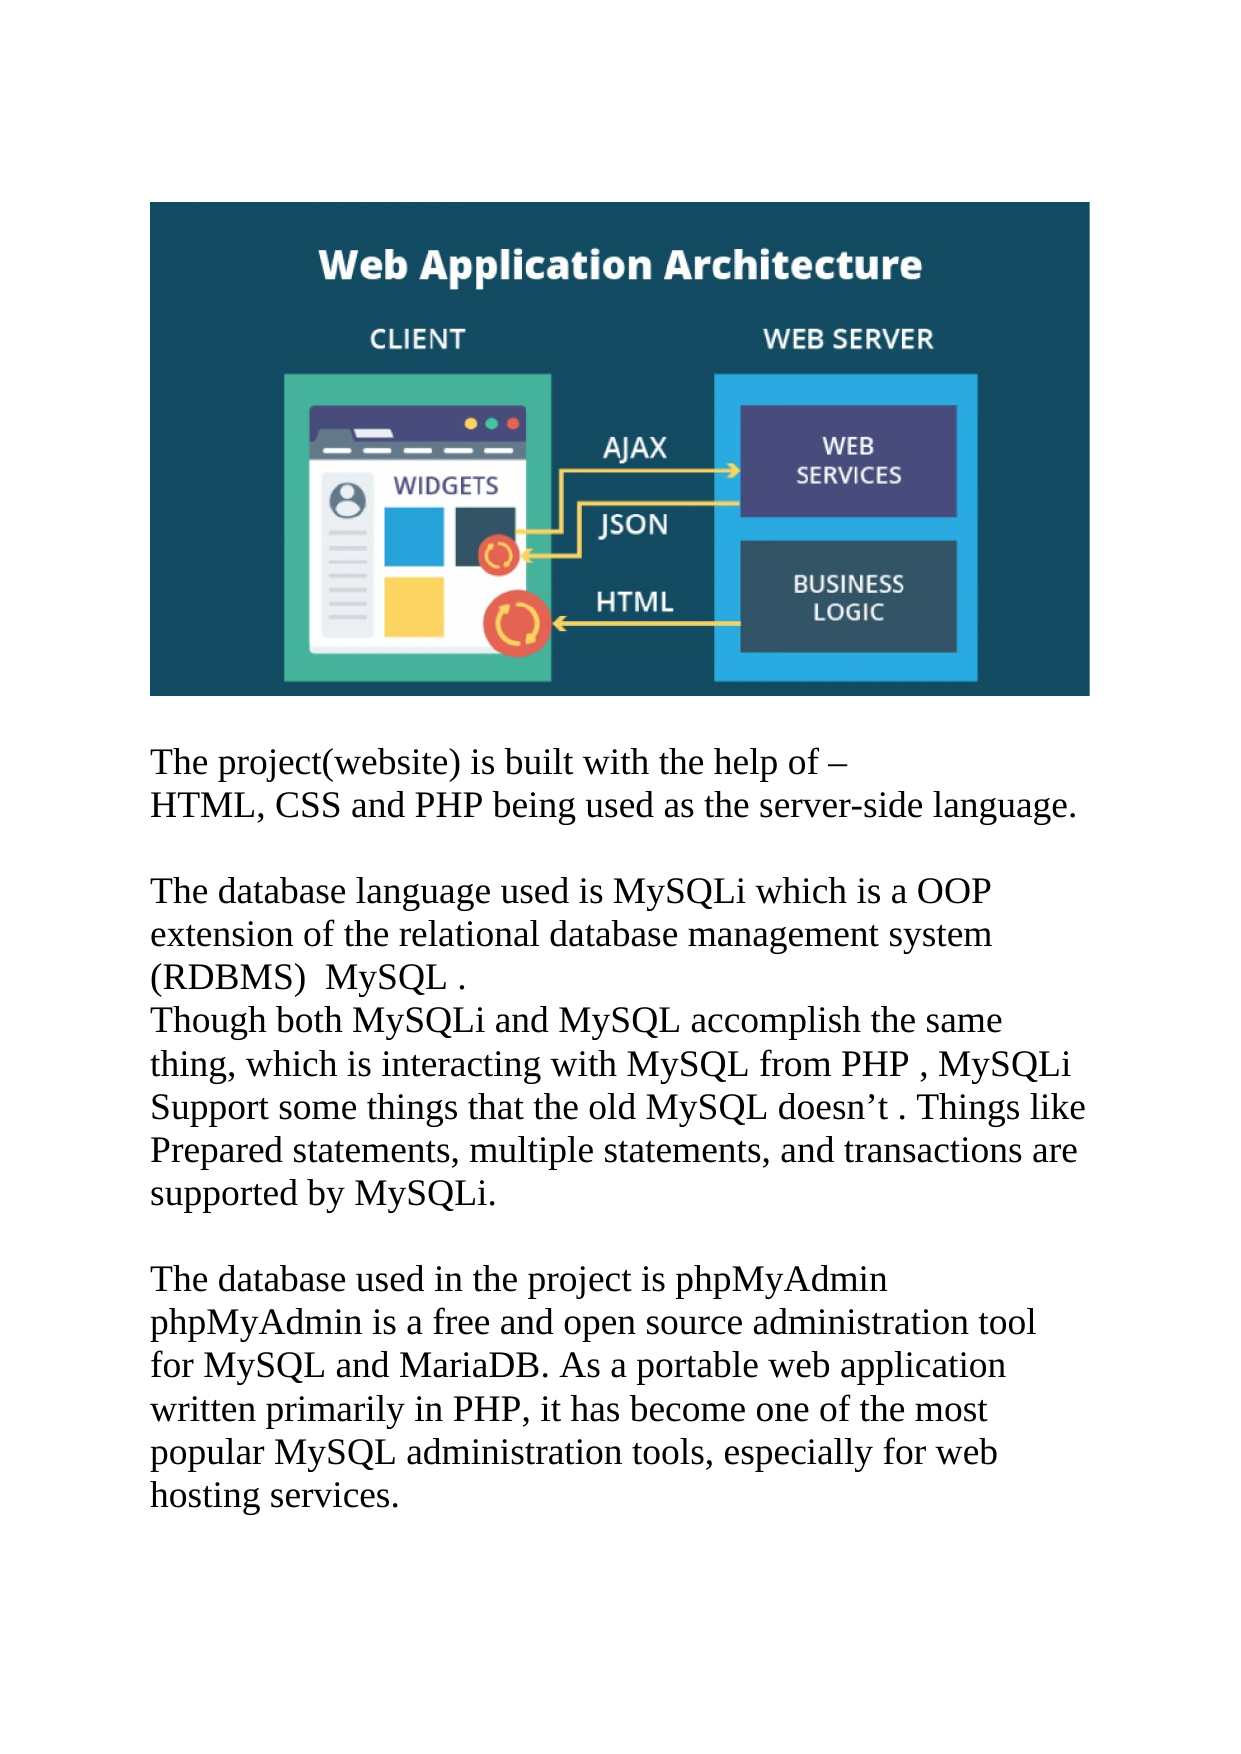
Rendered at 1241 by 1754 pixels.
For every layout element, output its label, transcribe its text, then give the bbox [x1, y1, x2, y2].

text The project(website) is built with the help of – [150, 739, 1090, 782]
text Support some things that the old MySQL doesn’t . Things like [150, 1084, 1090, 1127]
picture [150, 202, 1090, 696]
text phpMyAdmin is a free and open source administration tool for MySQL and MariaDB. As a portable web application written primarily in PHP, it has become one of the most popular MySQL administration tools, especially for web hosting services. [400, 1300, 1090, 1515]
text HTML, CSS and PHP being used as the server-side language. [150, 782, 1090, 825]
text The database language used is MySQLi which is a OOP extension of the relational database management system (RDBMS) MySQL . [150, 868, 1090, 998]
text Prepared statements, multiple statements, and transactions are supported by MySQLi. [150, 1127, 1090, 1213]
text Though both MySQLi and MySQL accomplish the same thing, which is interacting with MySQL from PHP , MySQLi [150, 998, 1090, 1084]
text The database used in the project is phpMyAdmin [150, 1257, 1090, 1300]
